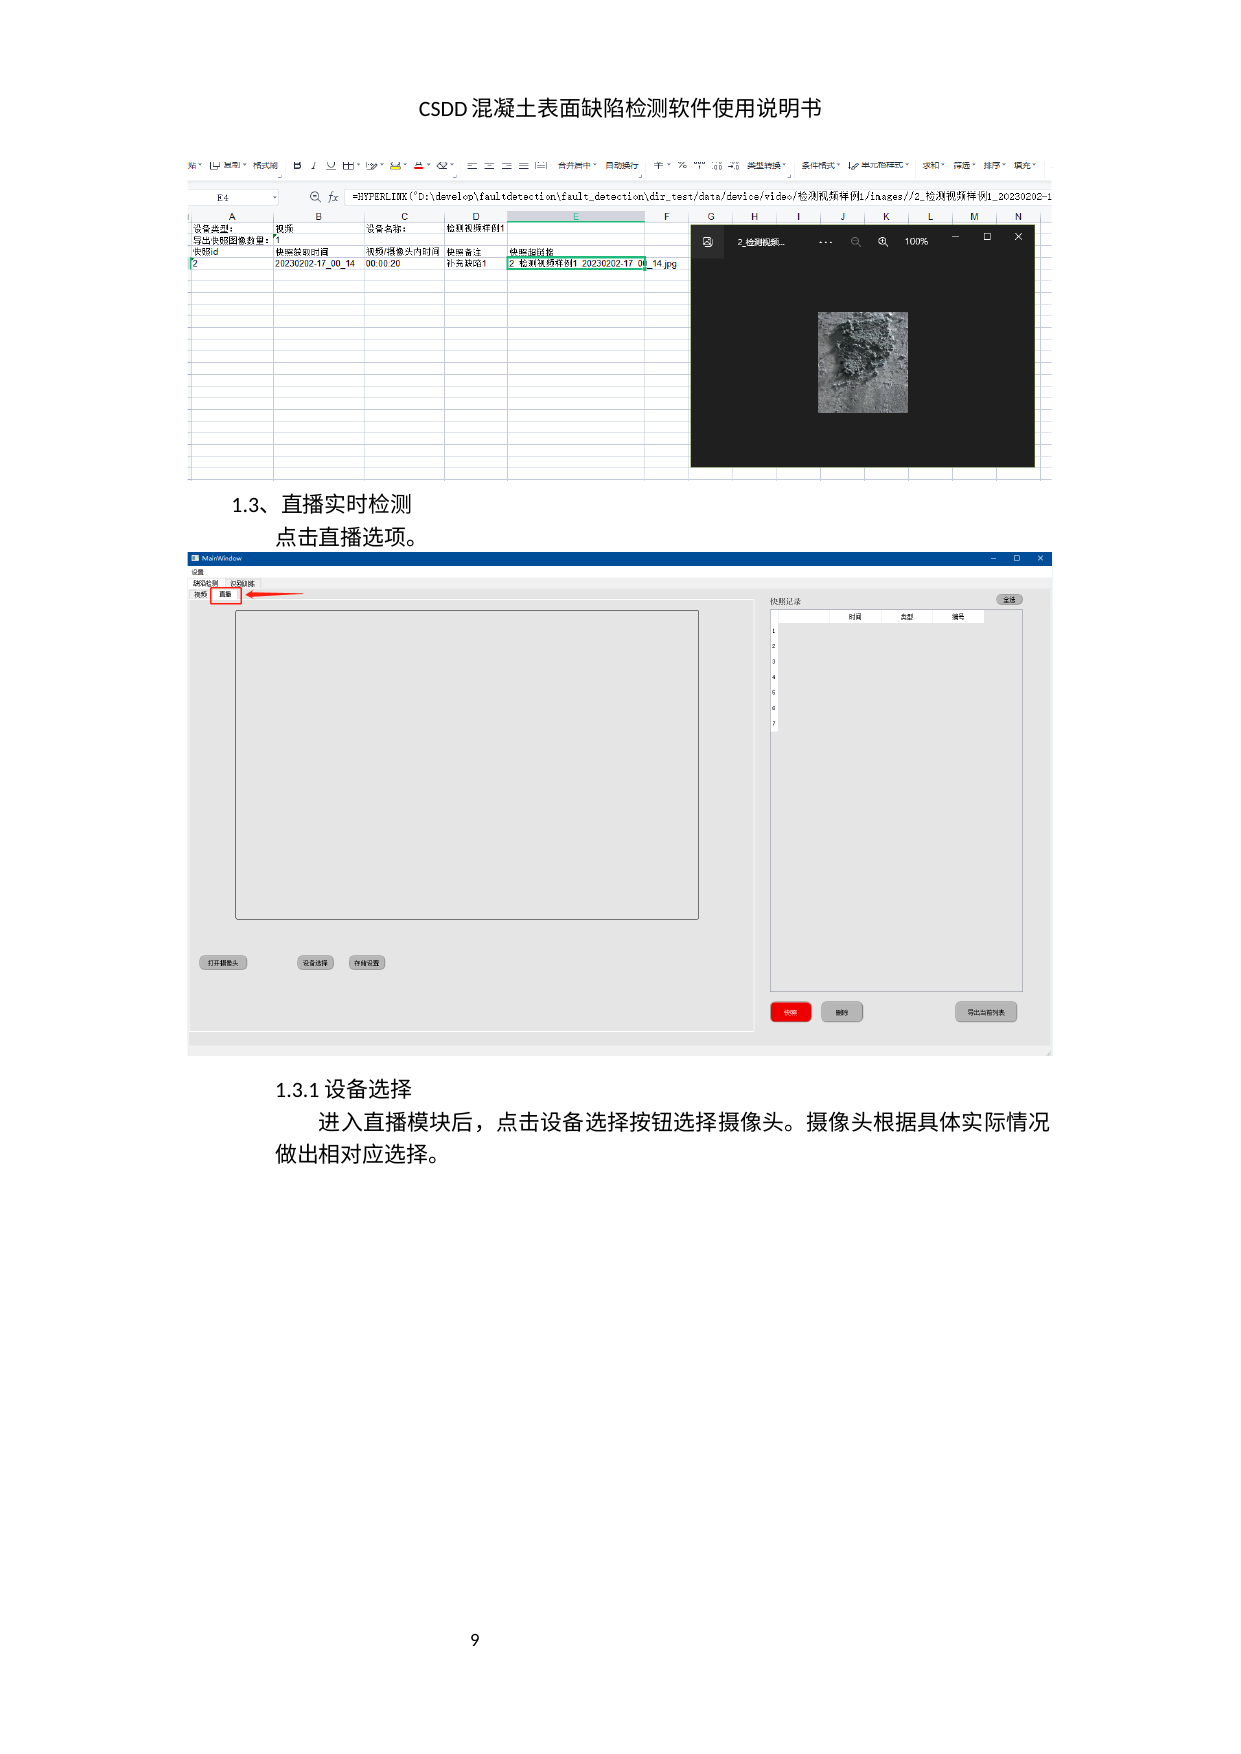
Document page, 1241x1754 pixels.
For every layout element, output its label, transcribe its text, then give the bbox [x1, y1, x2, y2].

picture [187, 162, 1052, 481]
list 点击直播选项。 [231, 519, 1053, 552]
list 1.3.1 设备选择 [231, 1072, 1053, 1104]
list 直播实时检测 [187, 487, 1053, 519]
list 进入直播模块后，点击设备选择按钮选择摄像头。摄像头根据具体实际情况做出相对应选择。 [275, 1104, 1053, 1169]
picture [187, 552, 1053, 1056]
